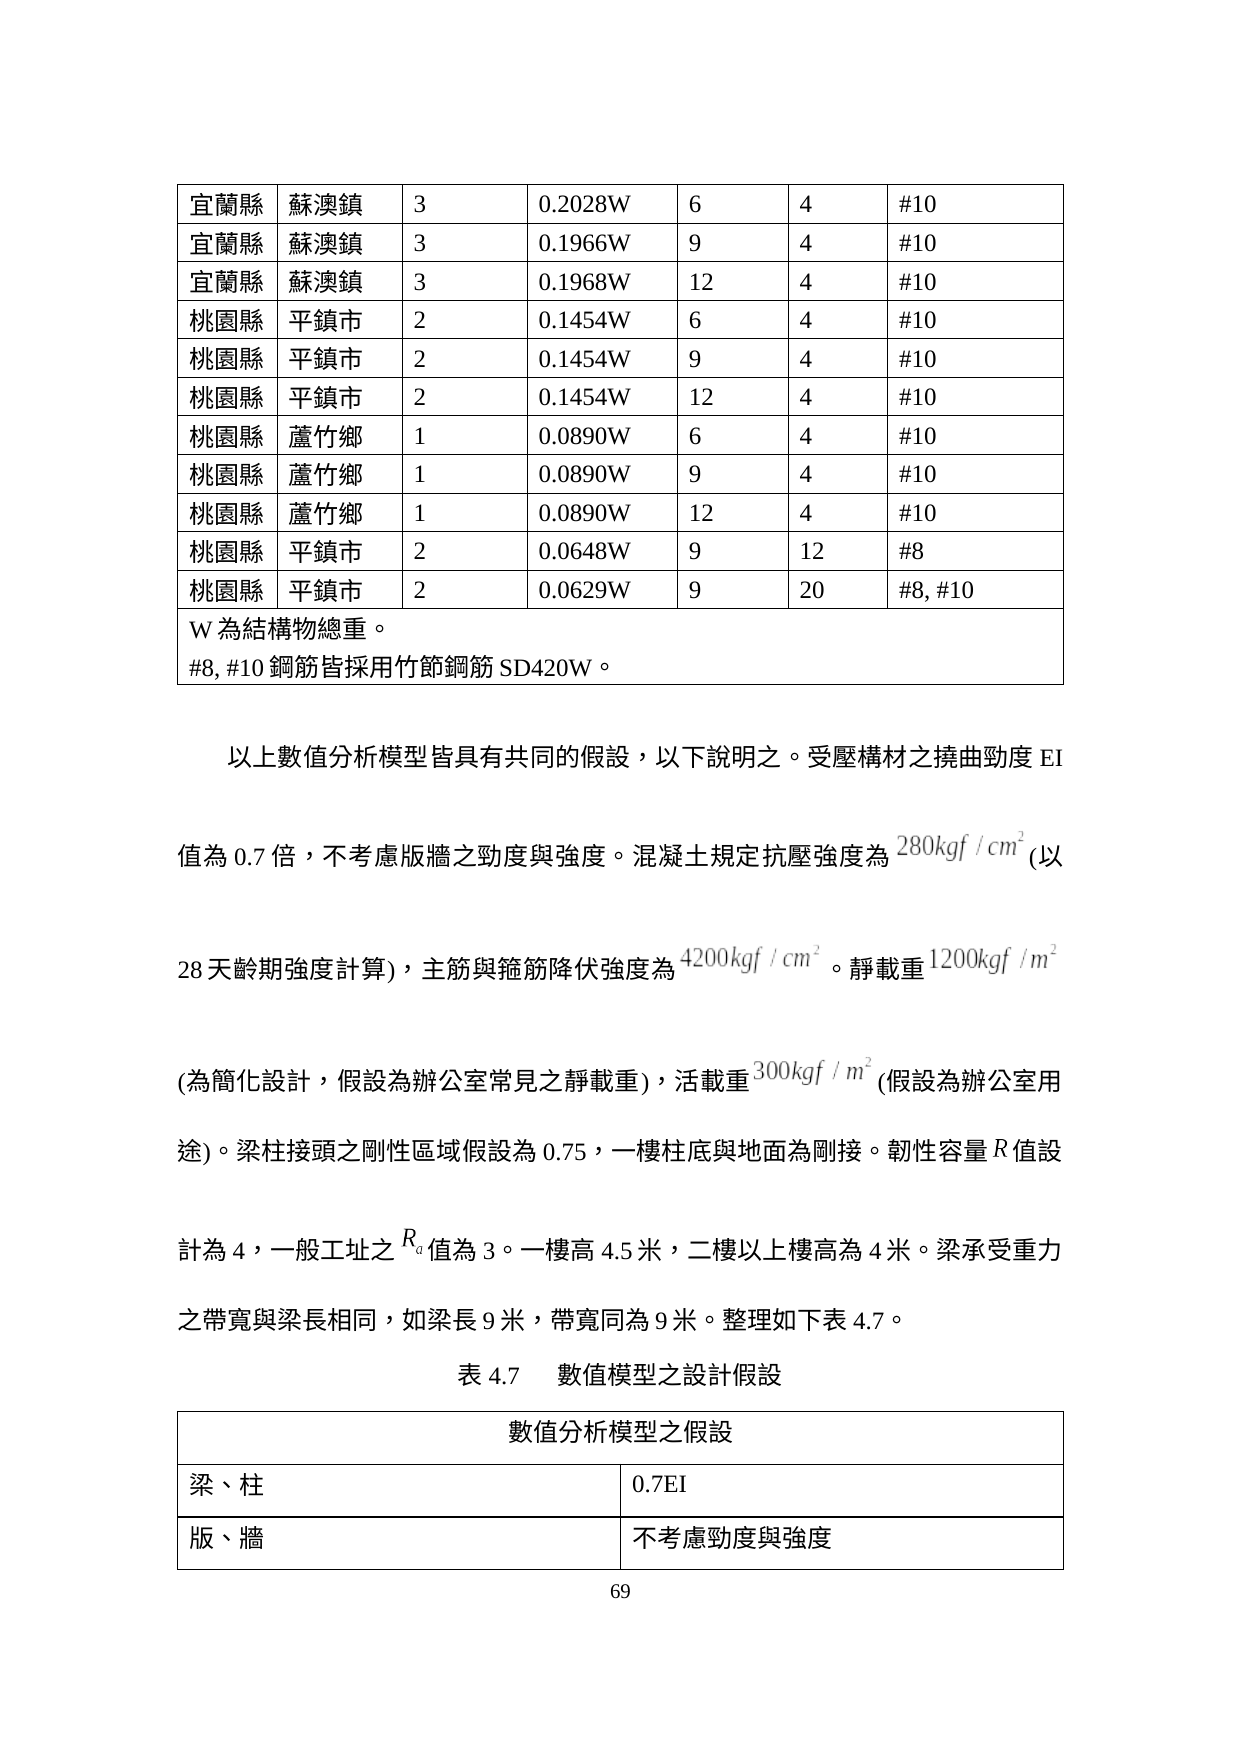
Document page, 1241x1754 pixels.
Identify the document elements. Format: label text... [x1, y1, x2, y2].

table_cell 蘇澳鎮 [278, 224, 402, 261]
table_cell 4 [789, 416, 887, 454]
table_cell 梁、柱 [178, 1465, 620, 1516]
table_cell 1 [403, 416, 527, 454]
table_cell #10 [888, 224, 1063, 261]
table_cell 平鎮市 [278, 532, 402, 569]
table_cell 0.1966W [528, 224, 677, 261]
table_cell 蘆竹鄉 [278, 455, 402, 492]
table_cell 蘇澳鎮 [278, 262, 402, 300]
table_cell #10 [888, 378, 1063, 415]
table_cell 3 [403, 224, 527, 261]
table_cell 0.1968W [528, 262, 677, 300]
table_cell #10 [888, 185, 1063, 223]
table_cell 平鎮市 [278, 571, 402, 608]
table_cell 9 [678, 224, 788, 261]
table_cell #10 [888, 339, 1063, 377]
table_cell 12 [678, 378, 788, 415]
table_cell 平鎮市 [278, 339, 402, 377]
table_cell 桃園縣 [178, 339, 277, 377]
table_cell 0.1454W [528, 339, 677, 377]
table_cell 3 [403, 262, 527, 300]
table_cell 桃園縣 [178, 416, 277, 454]
table_cell 0.1454W [528, 378, 677, 415]
table_cell #8 [888, 532, 1063, 569]
table_cell 桃園縣 [178, 301, 277, 338]
table_cell 0.0890W [528, 455, 677, 492]
table_cell 12 [678, 262, 788, 300]
table_cell 宜蘭縣 [178, 262, 277, 300]
table_cell 平鎮市 [278, 301, 402, 338]
table_cell 桃園縣 [178, 532, 277, 569]
table_cell 2 [403, 339, 527, 377]
table_cell #10 [888, 416, 1063, 454]
table_cell 12 [789, 532, 887, 569]
table_cell 4 [789, 455, 887, 492]
table_cell 3 [403, 185, 527, 223]
table_cell 1 [403, 455, 527, 492]
table_cell 0.0890W [528, 416, 677, 454]
table_cell 桃園縣 [178, 455, 277, 492]
table_cell #10 [888, 455, 1063, 492]
table_cell 2 [403, 571, 527, 608]
table_cell 20 [789, 571, 887, 608]
table_cell 0.1454W [528, 301, 677, 338]
table_cell 桃園縣 [178, 571, 277, 608]
table_cell 桃園縣 [178, 378, 277, 415]
table_cell 4 [789, 494, 887, 531]
table_cell 4 [789, 185, 887, 223]
table_cell 6 [678, 185, 788, 223]
table_cell W為結構物總重。 #8, #10鋼筋皆採用竹節鋼筋SD420W。 [178, 609, 1063, 684]
table_cell 0.0648W [528, 532, 677, 569]
table_cell 0.7EI [621, 1465, 1063, 1516]
table_cell #10 [888, 262, 1063, 300]
table_cell 宜蘭縣 [178, 185, 277, 223]
table_cell #10 [888, 301, 1063, 338]
table_cell 不考慮勁度與強度 [621, 1518, 1063, 1569]
table_cell 4 [789, 224, 887, 261]
table_cell 2 [403, 532, 527, 569]
table_cell 蘇澳鎮 [278, 185, 402, 223]
table_cell 9 [678, 455, 788, 492]
table_cell 6 [678, 416, 788, 454]
table_cell 宜蘭縣 [178, 224, 277, 261]
table_header 數值分析模型之假設 [178, 1412, 1063, 1463]
table_cell 0.2028W [528, 185, 677, 223]
table_cell 版、牆 [178, 1518, 620, 1569]
table_cell 9 [678, 571, 788, 608]
table_cell 9 [678, 532, 788, 569]
table_cell 蘆竹鄉 [278, 494, 402, 531]
table_cell 蘆竹鄉 [278, 416, 402, 454]
table_cell 4 [789, 339, 887, 377]
table_cell 12 [678, 494, 788, 531]
table_cell 6 [678, 301, 788, 338]
table_cell #8, #10 [888, 571, 1063, 608]
table_cell 9 [678, 339, 788, 377]
table_cell 平鎮市 [278, 378, 402, 415]
table_cell 桃園縣 [178, 494, 277, 531]
table_cell 4 [789, 262, 887, 300]
table_cell 1 [403, 494, 527, 531]
table_cell 2 [403, 378, 527, 415]
table_cell 0.0890W [528, 494, 677, 531]
table_cell 2 [403, 301, 527, 338]
table_cell 4 [789, 301, 887, 338]
table_cell 0.0629W [528, 571, 677, 608]
table_cell 4 [789, 378, 887, 415]
table_cell #10 [888, 494, 1063, 531]
